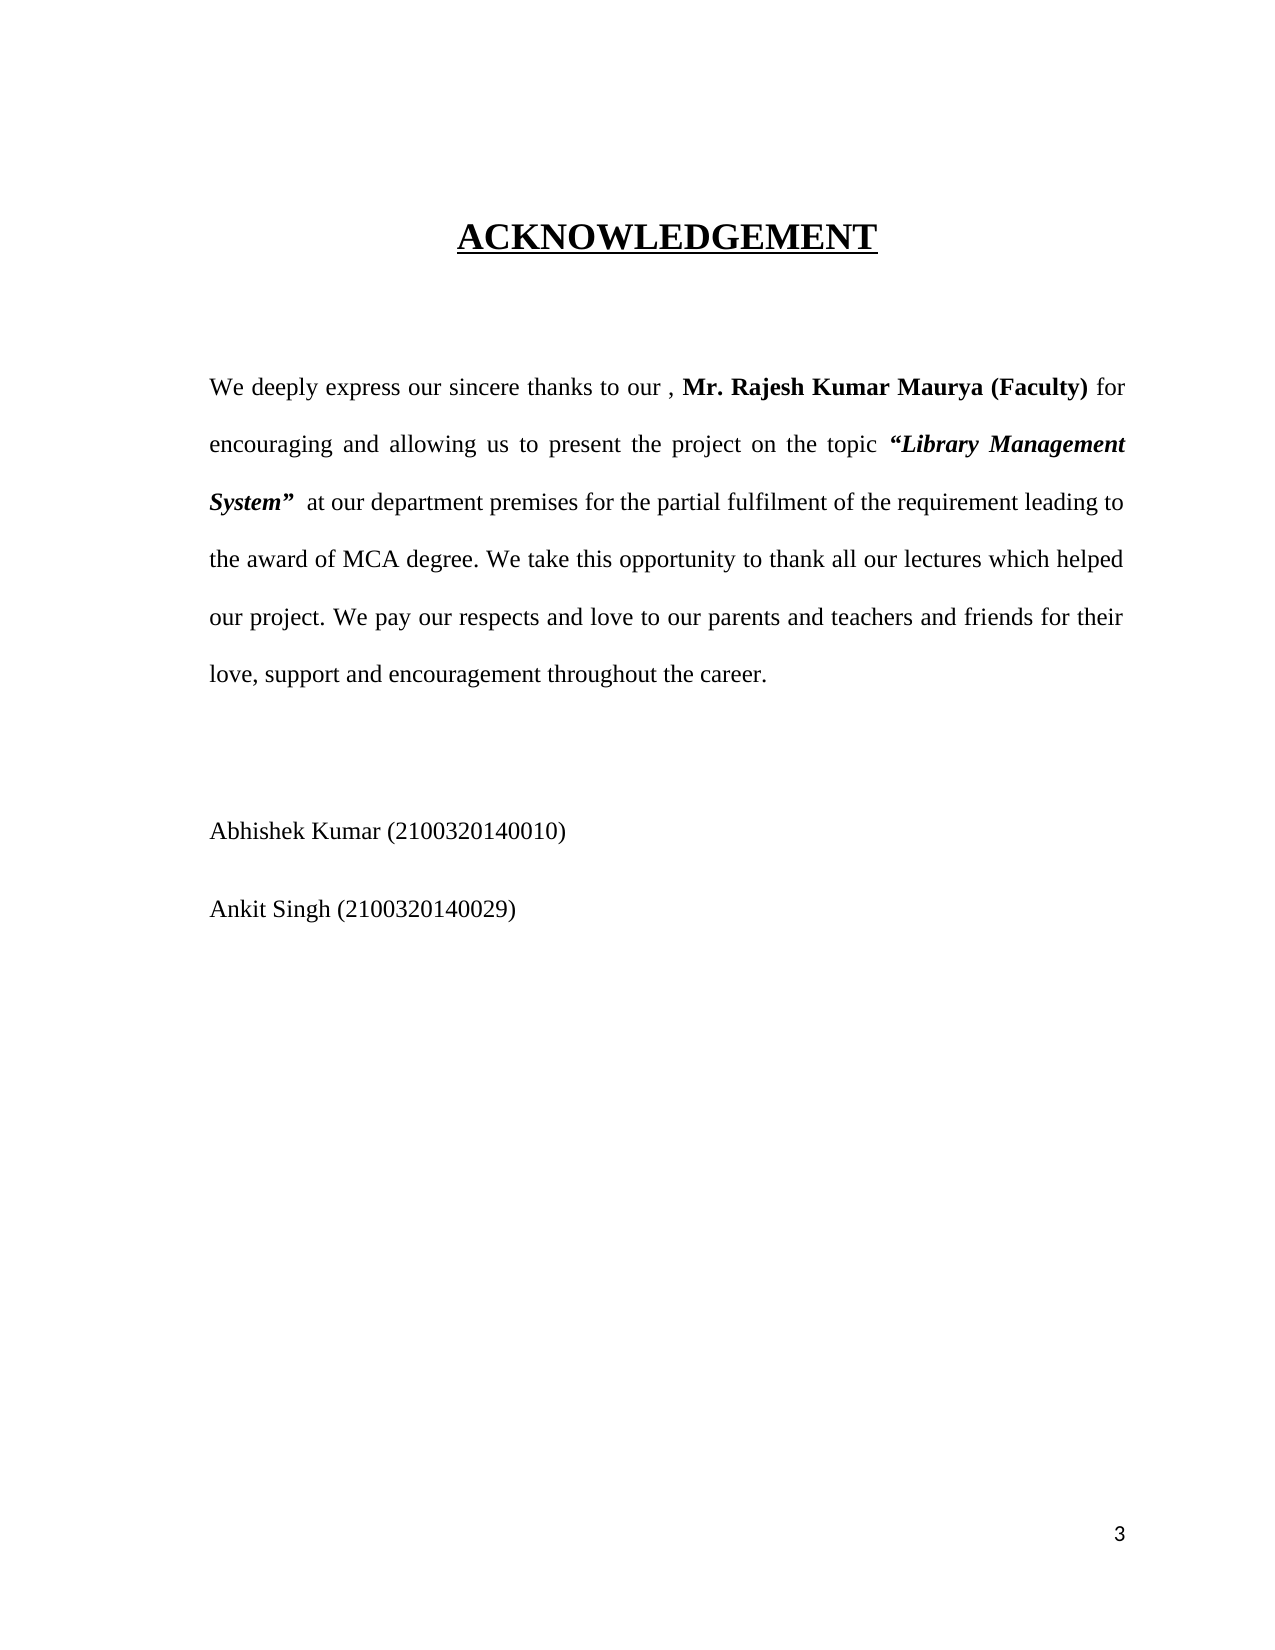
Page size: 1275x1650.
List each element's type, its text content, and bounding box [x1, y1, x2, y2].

text Abhishek Kumar (2100320140010) [209, 816, 1125, 844]
text ACKNOWLEDGEMENT [209, 215, 1125, 258]
text We deeply express our sincere thanks to our , Mr. Rajesh Kumar Maurya (Faculty) for encouraging and allowing us to present the project on the topic “Library Management System” at our department premises for the partial fulfilment of the requirement leading to the award of MCA degree. We take this opportunity to thank all our lectures which helped our project. We pay our respects and love to our parents and teachers and friends for their love, support and encouragement throughout the career. [209, 372, 1125, 688]
text Ankit Singh (2100320140029) [209, 894, 1125, 923]
